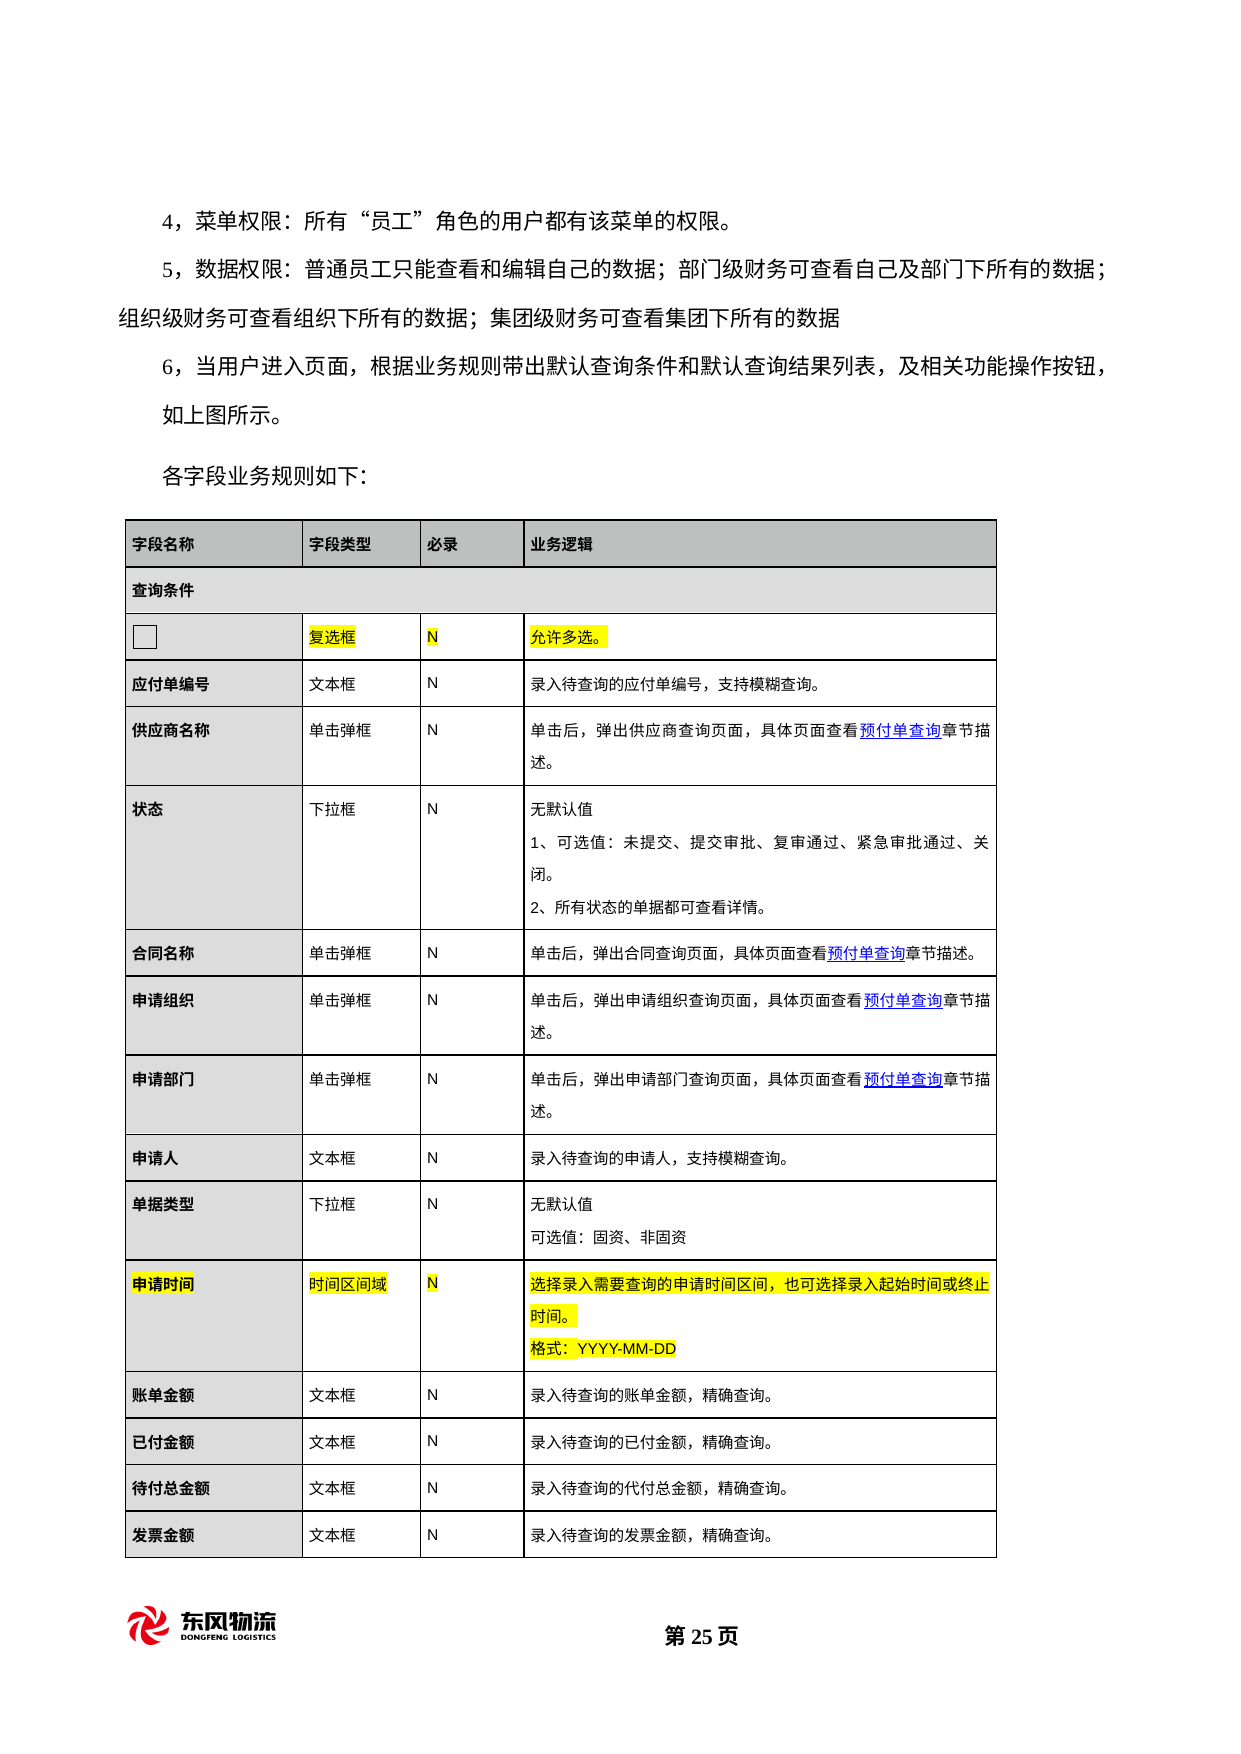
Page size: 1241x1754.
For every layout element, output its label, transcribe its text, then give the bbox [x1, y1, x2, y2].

table_cell 单击后，弹出申请组织查询页面，具体页面查看预付单查询章节描述。 [525, 977, 996, 1054]
table_cell 下拉框 [303, 1182, 420, 1259]
table_cell N [421, 661, 523, 706]
table_header 必录 [421, 521, 523, 566]
table_cell 录入待查询的已付金额，精确查询。 [525, 1419, 996, 1464]
table_cell 应付单编号 [126, 661, 302, 706]
table_cell 录入待查询的申请人，支持模糊查询。 [525, 1135, 996, 1180]
table_cell 无默认值 1、可选值：未提交、提交审批、复审通过、紧急审批通过、关闭。 2、所有状态的单据都可查看详情。 [525, 786, 996, 929]
table_cell 申请部门 [126, 1056, 302, 1133]
table_cell 允许多选。 [525, 614, 996, 659]
table_cell 录入待查询的账单金额，精确查询。 [525, 1372, 996, 1417]
table_cell 无默认值 可选值：固资、非固资 [525, 1182, 996, 1259]
picture [127, 1606, 276, 1645]
table_cell 文本框 [303, 1512, 420, 1557]
table_cell N [421, 1512, 523, 1557]
table_cell 文本框 [303, 1465, 420, 1510]
table_cell 录入待查询的应付单编号，支持模糊查询。 [525, 661, 996, 706]
table_cell N [421, 977, 523, 1054]
table_cell 申请组织 [126, 977, 302, 1054]
table_cell 单据类型 [126, 1182, 302, 1259]
table_cell 供应商名称 [126, 707, 302, 785]
table_cell 账单金额 [126, 1372, 302, 1417]
list 6，当用户进入页面，根据业务规则带出默认查询条件和默认查询结果列表，及相关功能操作按钮，如上图所示。 [162, 349, 1122, 430]
table_cell 单击弹框 [303, 707, 420, 785]
table_header 字段类型 [303, 521, 420, 566]
table_cell 单击弹框 [303, 930, 420, 975]
table_cell 合同名称 [126, 930, 302, 975]
table_cell N [421, 1135, 523, 1180]
table_cell N [421, 1372, 523, 1417]
text 各字段业务规则如下： [162, 458, 1122, 491]
table_cell 查询条件 [126, 568, 996, 612]
text 5，数据权限：普通员工只能查看和编辑自己的数据；部门级财务可查看自己及部门下所有的数据；组织级财务可查看组织下所有的数据；集团级财务可查看集团下所有的数据 [118, 252, 1122, 333]
table_header 字段名称 [126, 521, 302, 566]
table_cell N [421, 614, 523, 659]
table_cell [126, 614, 302, 659]
table_cell 申请时间 [126, 1261, 302, 1371]
table_cell 状态 [126, 786, 302, 929]
table_cell 选择录入需要查询的申请时间区间，也可选择录入起始时间或终止时间。 格式：YYYY-MM-DD [525, 1261, 996, 1371]
table_cell 文本框 [303, 1135, 420, 1180]
text 4，菜单权限：所有“员工”角色的用户都有该菜单的权限。 [118, 203, 1122, 236]
table_cell N [421, 1182, 523, 1259]
table_cell N [421, 1056, 523, 1133]
table_cell 文本框 [303, 1419, 420, 1464]
table_cell 文本框 [303, 661, 420, 706]
table_cell N [421, 786, 523, 929]
table_cell 下拉框 [303, 786, 420, 929]
table_cell 申请人 [126, 1135, 302, 1180]
table_cell 单击弹框 [303, 1056, 420, 1133]
table_cell N [421, 1261, 523, 1371]
table_cell N [421, 930, 523, 975]
table_cell 文本框 [303, 1372, 420, 1417]
table_cell 单击弹框 [303, 977, 420, 1054]
table_cell 时间区间域 [303, 1261, 420, 1371]
table_cell 录入待查询的代付总金额，精确查询。 [525, 1465, 996, 1510]
table_cell N [421, 1419, 523, 1464]
table_cell 单击后，弹出申请部门查询页面，具体页面查看预付单查询章节描述。 [525, 1056, 996, 1133]
table_cell 复选框 [303, 614, 420, 659]
table_cell 待付总金额 [126, 1465, 302, 1510]
table_cell 单击后，弹出供应商查询页面，具体页面查看预付单查询章节描述。 [525, 707, 996, 785]
table_cell N [421, 1465, 523, 1510]
table_cell 已付金额 [126, 1419, 302, 1464]
table_cell 录入待查询的发票金额，精确查询。 [525, 1512, 996, 1557]
table_cell 发票金额 [126, 1512, 302, 1557]
table_cell N [421, 707, 523, 785]
table_header 业务逻辑 [525, 521, 996, 566]
table_cell 单击后，弹出合同查询页面，具体页面查看预付单查询章节描述。 [525, 930, 996, 975]
